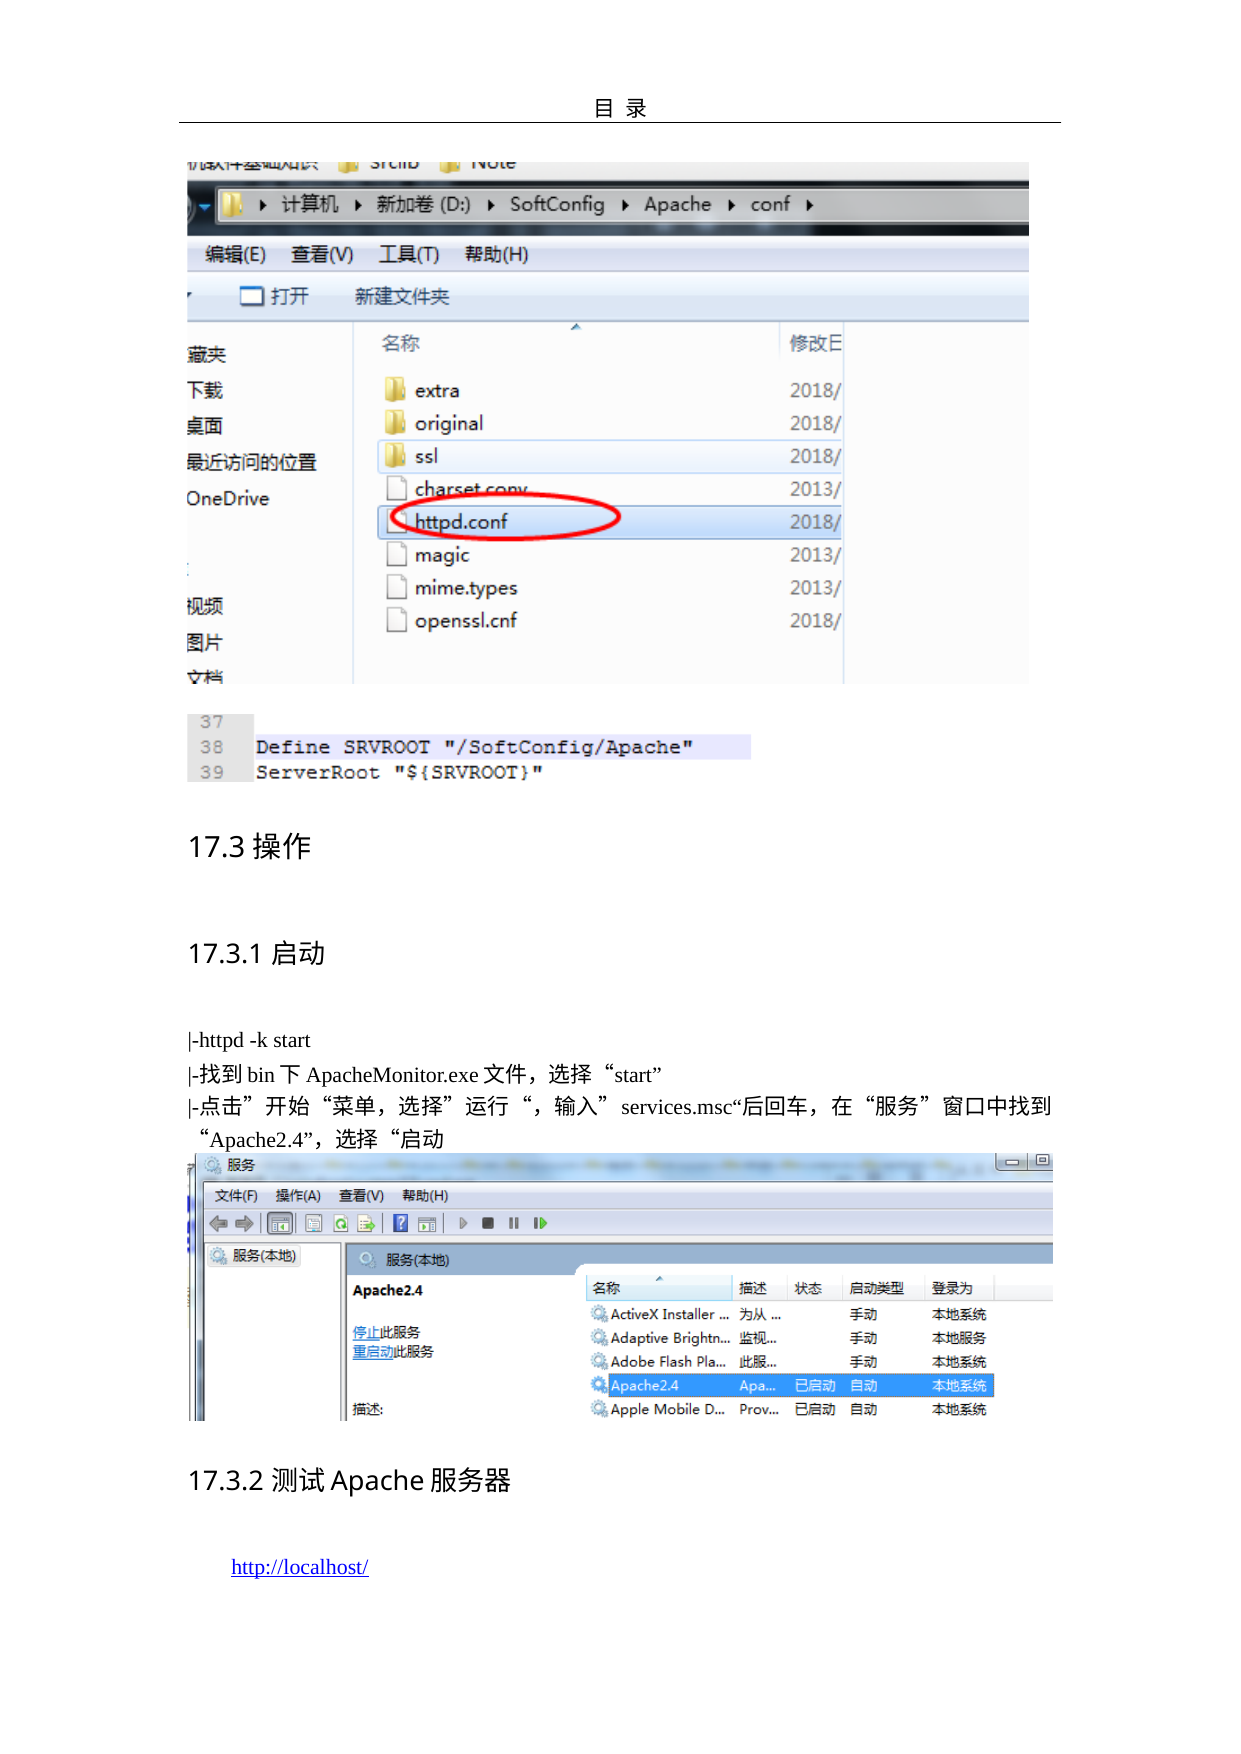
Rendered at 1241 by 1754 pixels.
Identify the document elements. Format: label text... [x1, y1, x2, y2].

text |-找到bin下ApacheMonitor.exe文件，选择“start” [187, 1056, 1053, 1089]
picture [187, 714, 752, 782]
subtitle 测试Apache服务器 [187, 1446, 1053, 1511]
text |-httpd -k start [187, 1024, 1053, 1056]
picture [187, 1153, 1053, 1421]
subtitle 启动 [187, 919, 1053, 984]
picture [187, 162, 1029, 684]
text |-点击”开始“菜单，选择”运行“，输入”services.msc“后回车，在“服务”窗口中找到“Apache2.4”，选择“启动 [187, 1089, 1053, 1153]
subtitle 操作 [187, 812, 1053, 877]
text http://localhost/ [187, 1551, 1053, 1583]
